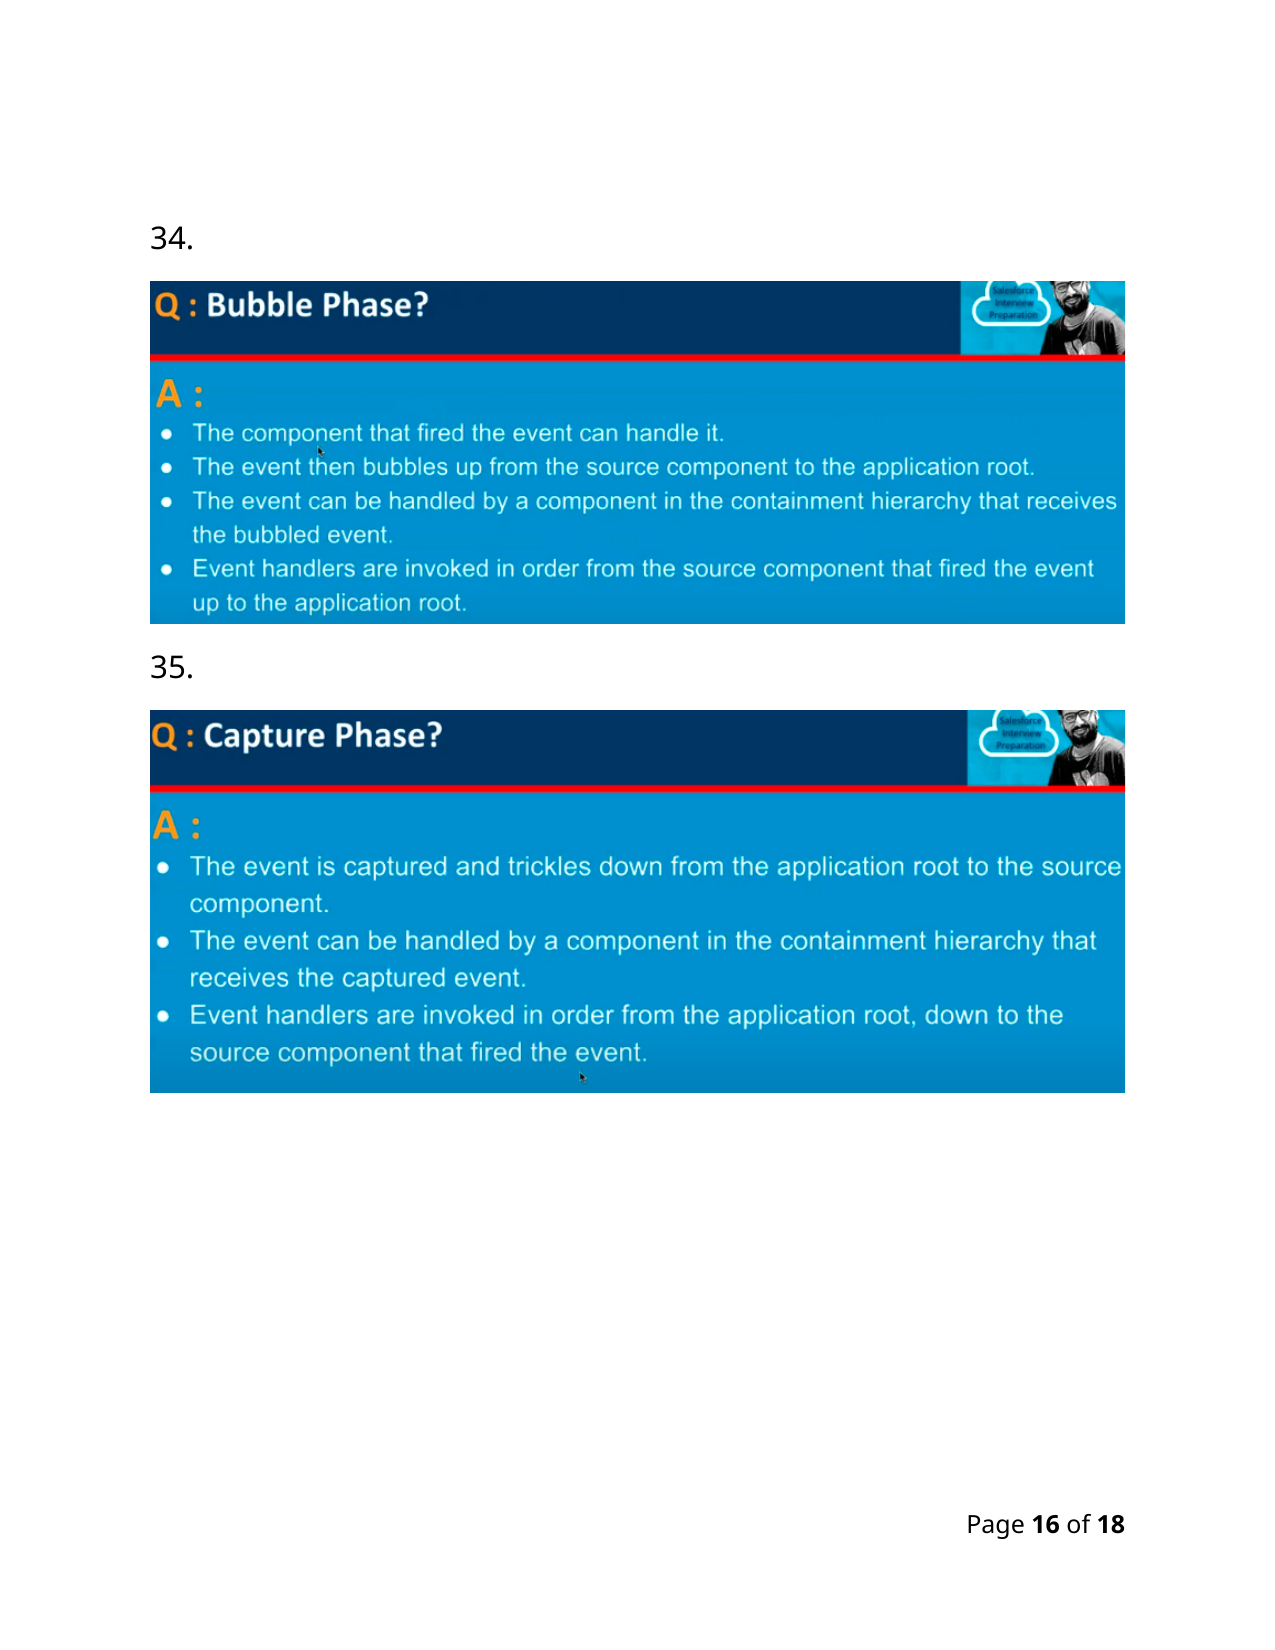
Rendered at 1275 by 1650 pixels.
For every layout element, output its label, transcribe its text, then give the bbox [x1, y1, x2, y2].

picture [628, 463, 632, 474]
picture [283, 497, 290, 507]
picture [956, 936, 968, 948]
picture [1095, 862, 1105, 875]
picture [509, 1043, 520, 1060]
picture [806, 464, 813, 474]
picture [162, 429, 171, 439]
picture [252, 1007, 256, 1023]
picture [660, 1010, 667, 1023]
picture [1028, 1007, 1033, 1023]
picture [576, 1048, 588, 1060]
picture [711, 565, 720, 576]
picture [539, 1043, 550, 1060]
picture [162, 498, 171, 506]
picture [428, 1042, 438, 1060]
picture [759, 937, 771, 949]
picture [498, 462, 503, 473]
picture [424, 464, 434, 472]
picture [889, 1011, 901, 1024]
picture [435, 599, 439, 610]
picture [719, 936, 725, 948]
picture [472, 936, 484, 948]
picture [286, 899, 298, 912]
picture [495, 1048, 506, 1060]
picture [927, 497, 932, 507]
picture [538, 564, 543, 576]
picture [222, 863, 234, 873]
picture [252, 432, 261, 441]
picture [486, 429, 490, 439]
picture [463, 565, 474, 576]
picture [452, 560, 459, 576]
picture [470, 974, 478, 986]
picture [729, 1016, 736, 1024]
picture [698, 493, 708, 507]
picture [329, 531, 339, 539]
picture [921, 933, 925, 949]
picture [292, 1048, 304, 1060]
picture [405, 426, 409, 440]
picture [510, 931, 521, 948]
picture [1062, 931, 1072, 948]
picture [811, 564, 818, 580]
picture [209, 493, 216, 507]
picture [331, 1048, 357, 1065]
picture [263, 973, 274, 985]
picture [457, 1045, 461, 1061]
picture [596, 937, 600, 948]
picture [344, 533, 351, 542]
picture [208, 858, 212, 874]
picture [892, 497, 902, 506]
picture [975, 862, 979, 873]
picture [295, 530, 305, 539]
picture [241, 564, 246, 576]
picture [431, 429, 436, 440]
picture [303, 858, 307, 875]
picture [744, 932, 755, 948]
picture [261, 865, 267, 875]
picture [438, 564, 444, 576]
picture [650, 560, 660, 576]
picture [194, 424, 205, 440]
picture [486, 1048, 492, 1060]
picture [390, 598, 397, 609]
picture [594, 1048, 602, 1060]
picture [1093, 497, 1103, 509]
picture [690, 865, 701, 875]
picture [744, 1010, 756, 1029]
picture [344, 429, 354, 440]
picture [825, 933, 829, 949]
picture [200, 973, 211, 986]
picture [157, 862, 168, 873]
picture [228, 973, 240, 986]
picture [873, 936, 880, 948]
picture [832, 499, 842, 505]
picture [536, 1010, 542, 1023]
picture [296, 494, 300, 509]
text 35. [150, 645, 1125, 687]
text 34. [150, 216, 1125, 258]
picture [448, 1011, 456, 1023]
picture [835, 462, 840, 474]
picture [1084, 500, 1089, 508]
picture [848, 861, 860, 876]
picture [688, 861, 699, 871]
picture [958, 462, 965, 470]
picture [915, 861, 921, 874]
picture [883, 462, 888, 472]
picture [1087, 862, 1092, 874]
picture [275, 429, 279, 440]
picture [765, 565, 774, 576]
picture [328, 598, 334, 608]
picture [724, 463, 731, 473]
picture [324, 861, 334, 873]
picture [625, 497, 635, 506]
picture [222, 498, 233, 506]
picture [368, 531, 378, 542]
picture [838, 564, 848, 576]
picture [998, 858, 1002, 875]
picture [158, 1011, 168, 1021]
picture [195, 492, 205, 508]
picture [235, 1048, 240, 1060]
picture [473, 861, 484, 874]
picture [526, 940, 533, 952]
picture [1051, 1011, 1062, 1024]
picture [150, 281, 1125, 362]
picture [741, 857, 752, 874]
picture [494, 429, 504, 440]
picture [878, 463, 885, 478]
picture [794, 862, 801, 879]
picture [192, 973, 197, 986]
picture [786, 1010, 794, 1023]
picture [706, 1010, 718, 1024]
picture [1062, 565, 1072, 576]
picture [640, 1010, 647, 1023]
picture [243, 899, 249, 917]
picture [437, 936, 447, 948]
picture [602, 857, 612, 875]
picture [1109, 864, 1119, 875]
picture [943, 1014, 953, 1023]
picture [357, 1011, 367, 1021]
picture [680, 862, 686, 874]
picture [559, 564, 570, 575]
picture [724, 564, 729, 575]
picture [704, 861, 715, 874]
picture [545, 565, 549, 576]
picture [204, 899, 208, 911]
picture [434, 492, 441, 508]
picture [455, 931, 462, 949]
picture [227, 1049, 231, 1060]
picture [744, 497, 755, 506]
picture [269, 498, 279, 506]
picture [222, 937, 234, 948]
picture [323, 599, 327, 614]
picture [208, 932, 218, 948]
picture [584, 497, 594, 513]
picture [338, 564, 343, 575]
picture [279, 1048, 287, 1061]
picture [369, 565, 375, 576]
picture [191, 857, 204, 874]
picture [910, 936, 917, 948]
picture [390, 1048, 401, 1060]
picture [268, 1006, 272, 1023]
picture [1006, 857, 1017, 874]
picture [191, 899, 199, 912]
picture [870, 564, 876, 575]
picture [273, 936, 285, 948]
picture [936, 931, 946, 948]
picture [356, 493, 365, 508]
picture [621, 1048, 631, 1060]
picture [317, 429, 326, 440]
picture [238, 599, 245, 610]
picture [302, 899, 306, 911]
picture [222, 464, 233, 472]
picture [298, 429, 312, 440]
picture [916, 464, 923, 474]
picture [914, 497, 923, 508]
picture [404, 497, 414, 508]
picture [330, 431, 341, 440]
picture [614, 464, 620, 474]
picture [1078, 936, 1087, 948]
picture [890, 936, 902, 948]
picture [803, 564, 807, 575]
picture [467, 494, 474, 508]
picture [363, 599, 370, 610]
picture [517, 497, 527, 508]
picture [456, 973, 467, 986]
picture [484, 973, 496, 986]
picture [372, 973, 380, 991]
picture [713, 426, 717, 441]
picture [499, 973, 510, 985]
picture [612, 497, 621, 507]
picture [195, 559, 206, 576]
picture [615, 862, 627, 875]
picture [243, 1048, 254, 1061]
picture [192, 1048, 201, 1058]
picture [410, 973, 416, 986]
picture [998, 1007, 1003, 1023]
picture [435, 864, 442, 875]
picture [444, 1048, 453, 1060]
picture [892, 861, 903, 874]
picture [1036, 1006, 1040, 1023]
picture [323, 565, 334, 576]
picture [567, 464, 577, 472]
picture [529, 433, 535, 440]
picture [273, 1010, 279, 1023]
picture [162, 463, 171, 472]
picture [777, 564, 788, 576]
picture [412, 564, 422, 575]
picture [320, 1048, 326, 1060]
picture [289, 936, 300, 948]
picture [474, 1006, 482, 1023]
picture [641, 429, 651, 440]
picture [349, 1010, 354, 1023]
picture [979, 710, 1059, 757]
picture [755, 465, 766, 472]
picture [981, 560, 985, 576]
picture [879, 561, 883, 576]
picture [651, 861, 661, 874]
picture [654, 936, 660, 948]
picture [828, 1011, 840, 1024]
picture [336, 497, 345, 508]
picture [715, 463, 722, 479]
picture [308, 561, 314, 576]
picture [546, 857, 552, 874]
picture [289, 861, 300, 874]
picture [877, 864, 885, 875]
picture [961, 564, 971, 575]
picture [701, 564, 707, 576]
picture [628, 425, 635, 440]
picture [573, 564, 578, 576]
picture [707, 462, 711, 473]
picture [472, 1042, 478, 1060]
picture [455, 425, 463, 440]
picture [455, 597, 459, 610]
picture [619, 936, 645, 953]
picture [940, 561, 944, 575]
picture [692, 1006, 696, 1023]
picture [926, 1005, 937, 1023]
picture [866, 1011, 871, 1023]
picture [814, 936, 821, 948]
picture [192, 1005, 205, 1023]
picture [419, 864, 431, 875]
picture [1018, 932, 1028, 949]
picture [874, 1012, 886, 1024]
picture [418, 973, 430, 986]
picture [779, 498, 789, 508]
picture [568, 1011, 574, 1023]
picture [553, 1010, 565, 1024]
picture [672, 857, 677, 873]
picture [360, 1048, 371, 1060]
picture [1005, 1011, 1014, 1023]
picture [439, 429, 450, 440]
picture [319, 936, 326, 949]
picture [289, 429, 297, 445]
picture [1015, 565, 1025, 576]
picture [581, 428, 586, 440]
picture [364, 499, 380, 507]
picture [235, 527, 239, 542]
picture [663, 564, 674, 574]
picture [1043, 861, 1053, 875]
picture [537, 497, 544, 506]
picture [514, 970, 518, 986]
picture [532, 1044, 536, 1061]
picture [150, 710, 1125, 793]
picture [310, 599, 314, 614]
picture [976, 1011, 980, 1023]
picture [760, 1011, 771, 1029]
picture [433, 969, 445, 986]
picture [388, 858, 393, 875]
picture [261, 939, 267, 949]
picture [201, 527, 210, 542]
picture [215, 974, 226, 986]
picture [214, 861, 218, 874]
picture [605, 1048, 616, 1060]
picture [359, 861, 370, 875]
picture [282, 1010, 293, 1024]
picture [304, 565, 308, 576]
picture [590, 468, 596, 475]
picture [157, 379, 181, 407]
picture [987, 494, 997, 508]
picture [327, 936, 342, 949]
picture [532, 864, 542, 875]
picture [647, 464, 658, 472]
picture [693, 933, 697, 949]
picture [220, 1049, 226, 1061]
picture [796, 936, 807, 948]
picture [375, 1048, 387, 1061]
picture [211, 1015, 217, 1023]
picture [540, 431, 550, 440]
picture [378, 425, 387, 440]
picture [923, 861, 948, 875]
picture [250, 899, 261, 911]
picture [892, 463, 899, 479]
picture [281, 564, 287, 576]
picture [243, 498, 253, 506]
picture [942, 1010, 948, 1020]
picture [330, 464, 341, 472]
picture [318, 447, 323, 456]
picture [601, 936, 607, 948]
picture [818, 565, 828, 576]
picture [600, 497, 608, 506]
picture [972, 936, 978, 948]
picture [809, 862, 816, 880]
picture [581, 861, 590, 873]
picture [214, 462, 219, 474]
picture [609, 936, 615, 948]
picture [268, 462, 279, 472]
picture [576, 1011, 580, 1022]
picture [956, 1011, 971, 1023]
picture [699, 462, 704, 474]
picture [402, 1011, 413, 1022]
picture [684, 1007, 688, 1023]
picture [245, 937, 256, 949]
picture [487, 1011, 498, 1024]
picture [592, 1011, 603, 1024]
picture [390, 493, 400, 508]
picture [687, 428, 697, 438]
picture [928, 464, 938, 475]
picture [209, 425, 219, 440]
picture [402, 974, 406, 985]
picture [832, 943, 839, 949]
picture [815, 1007, 819, 1023]
picture [212, 899, 216, 911]
picture [378, 1010, 389, 1024]
picture [531, 1011, 535, 1023]
picture [843, 1011, 847, 1022]
picture [276, 526, 283, 542]
picture [593, 429, 603, 440]
picture [303, 933, 307, 949]
picture [631, 1010, 637, 1023]
picture [243, 464, 253, 473]
picture [191, 931, 204, 948]
picture [517, 861, 524, 874]
picture [222, 1011, 234, 1024]
picture [1091, 933, 1095, 949]
picture [873, 493, 882, 508]
picture [823, 497, 828, 507]
picture [442, 857, 446, 874]
picture [846, 497, 853, 508]
picture [419, 424, 423, 440]
picture [546, 936, 556, 948]
picture [502, 1006, 513, 1024]
picture [663, 936, 675, 949]
picture [347, 936, 355, 948]
picture [387, 970, 391, 986]
picture [345, 865, 355, 875]
picture [308, 527, 318, 542]
picture [588, 559, 592, 575]
picture [607, 1010, 613, 1023]
picture [554, 1048, 566, 1061]
picture [756, 861, 768, 872]
picture [411, 862, 417, 873]
picture [407, 931, 418, 948]
picture [858, 936, 865, 948]
picture [1056, 861, 1068, 875]
picture [222, 565, 233, 575]
picture [255, 595, 259, 610]
picture [900, 560, 906, 576]
picture [1107, 497, 1115, 507]
picture [333, 1011, 345, 1022]
picture [243, 1010, 249, 1023]
picture [321, 973, 332, 986]
picture [737, 933, 741, 949]
picture [162, 565, 171, 575]
picture [261, 899, 269, 912]
picture [420, 1044, 424, 1061]
picture [796, 1010, 810, 1024]
picture [459, 464, 467, 474]
picture [524, 564, 530, 576]
picture [712, 498, 722, 507]
picture [256, 1048, 268, 1060]
picture [403, 458, 413, 474]
picture [905, 497, 911, 507]
picture [488, 932, 498, 948]
picture [1021, 864, 1032, 875]
picture [948, 493, 957, 508]
picture [1062, 499, 1072, 506]
picture [312, 1011, 316, 1021]
picture [567, 497, 573, 508]
picture [514, 429, 525, 440]
picture [378, 565, 382, 576]
picture [278, 973, 288, 984]
picture [744, 565, 755, 576]
picture [194, 458, 205, 474]
picture [918, 565, 923, 576]
picture [636, 862, 645, 875]
picture [1033, 937, 1041, 955]
picture [386, 564, 396, 573]
picture [484, 492, 491, 508]
picture [565, 864, 576, 875]
picture [308, 1048, 319, 1060]
picture [458, 1010, 470, 1023]
picture [418, 497, 425, 508]
picture [490, 857, 498, 875]
picture [1036, 564, 1046, 573]
picture [1041, 1010, 1047, 1023]
picture [1010, 1010, 1017, 1022]
picture [300, 599, 306, 610]
picture [1053, 933, 1057, 949]
picture [865, 463, 874, 474]
picture [275, 599, 286, 610]
picture [460, 862, 468, 874]
picture [252, 974, 260, 986]
picture [904, 1007, 908, 1023]
picture [323, 497, 332, 508]
picture [204, 1048, 216, 1060]
picture [697, 1010, 703, 1023]
picture [405, 1044, 409, 1061]
picture [395, 431, 401, 440]
picture [549, 497, 557, 506]
picture [299, 969, 304, 986]
picture [404, 598, 409, 610]
picture [214, 531, 225, 539]
picture [623, 1005, 628, 1023]
picture [1007, 564, 1012, 576]
picture [973, 462, 978, 473]
picture [580, 1006, 588, 1023]
picture [671, 497, 681, 507]
picture [245, 861, 252, 874]
picture [844, 464, 854, 471]
picture [272, 899, 283, 911]
picture [1014, 494, 1018, 509]
picture [296, 564, 300, 575]
picture [370, 931, 396, 949]
picture [378, 463, 388, 474]
picture [758, 497, 768, 508]
picture [794, 941, 803, 949]
picture [219, 899, 231, 911]
picture [1036, 497, 1046, 506]
picture [436, 1010, 442, 1023]
picture [393, 1010, 399, 1023]
picture [730, 1010, 740, 1023]
picture [833, 936, 843, 948]
picture [499, 500, 506, 510]
picture [396, 863, 407, 875]
picture [638, 497, 648, 508]
picture [1071, 862, 1078, 875]
picture [864, 858, 868, 875]
picture [487, 940, 494, 949]
picture [438, 464, 446, 475]
picture [972, 281, 1051, 327]
picture [1004, 936, 1014, 948]
picture [851, 565, 862, 576]
picture [1001, 498, 1011, 509]
picture [357, 973, 368, 986]
picture [812, 497, 821, 508]
picture [153, 810, 178, 839]
picture [635, 1044, 639, 1061]
picture [222, 429, 233, 438]
picture [431, 1011, 435, 1023]
picture [450, 497, 461, 507]
picture [668, 1010, 673, 1023]
picture [273, 862, 277, 873]
picture [392, 459, 399, 474]
picture [621, 564, 627, 575]
picture [374, 862, 383, 879]
picture [481, 560, 487, 576]
picture [264, 560, 270, 576]
picture [881, 936, 887, 948]
picture [779, 861, 790, 874]
picture [306, 969, 318, 985]
picture [687, 569, 693, 576]
picture [655, 1011, 659, 1023]
picture [471, 463, 481, 479]
picture [422, 936, 432, 948]
picture [631, 864, 636, 875]
picture [506, 464, 517, 474]
picture [315, 1005, 323, 1023]
picture [364, 459, 368, 474]
picture [395, 974, 401, 986]
picture [157, 937, 168, 947]
picture [981, 936, 992, 949]
